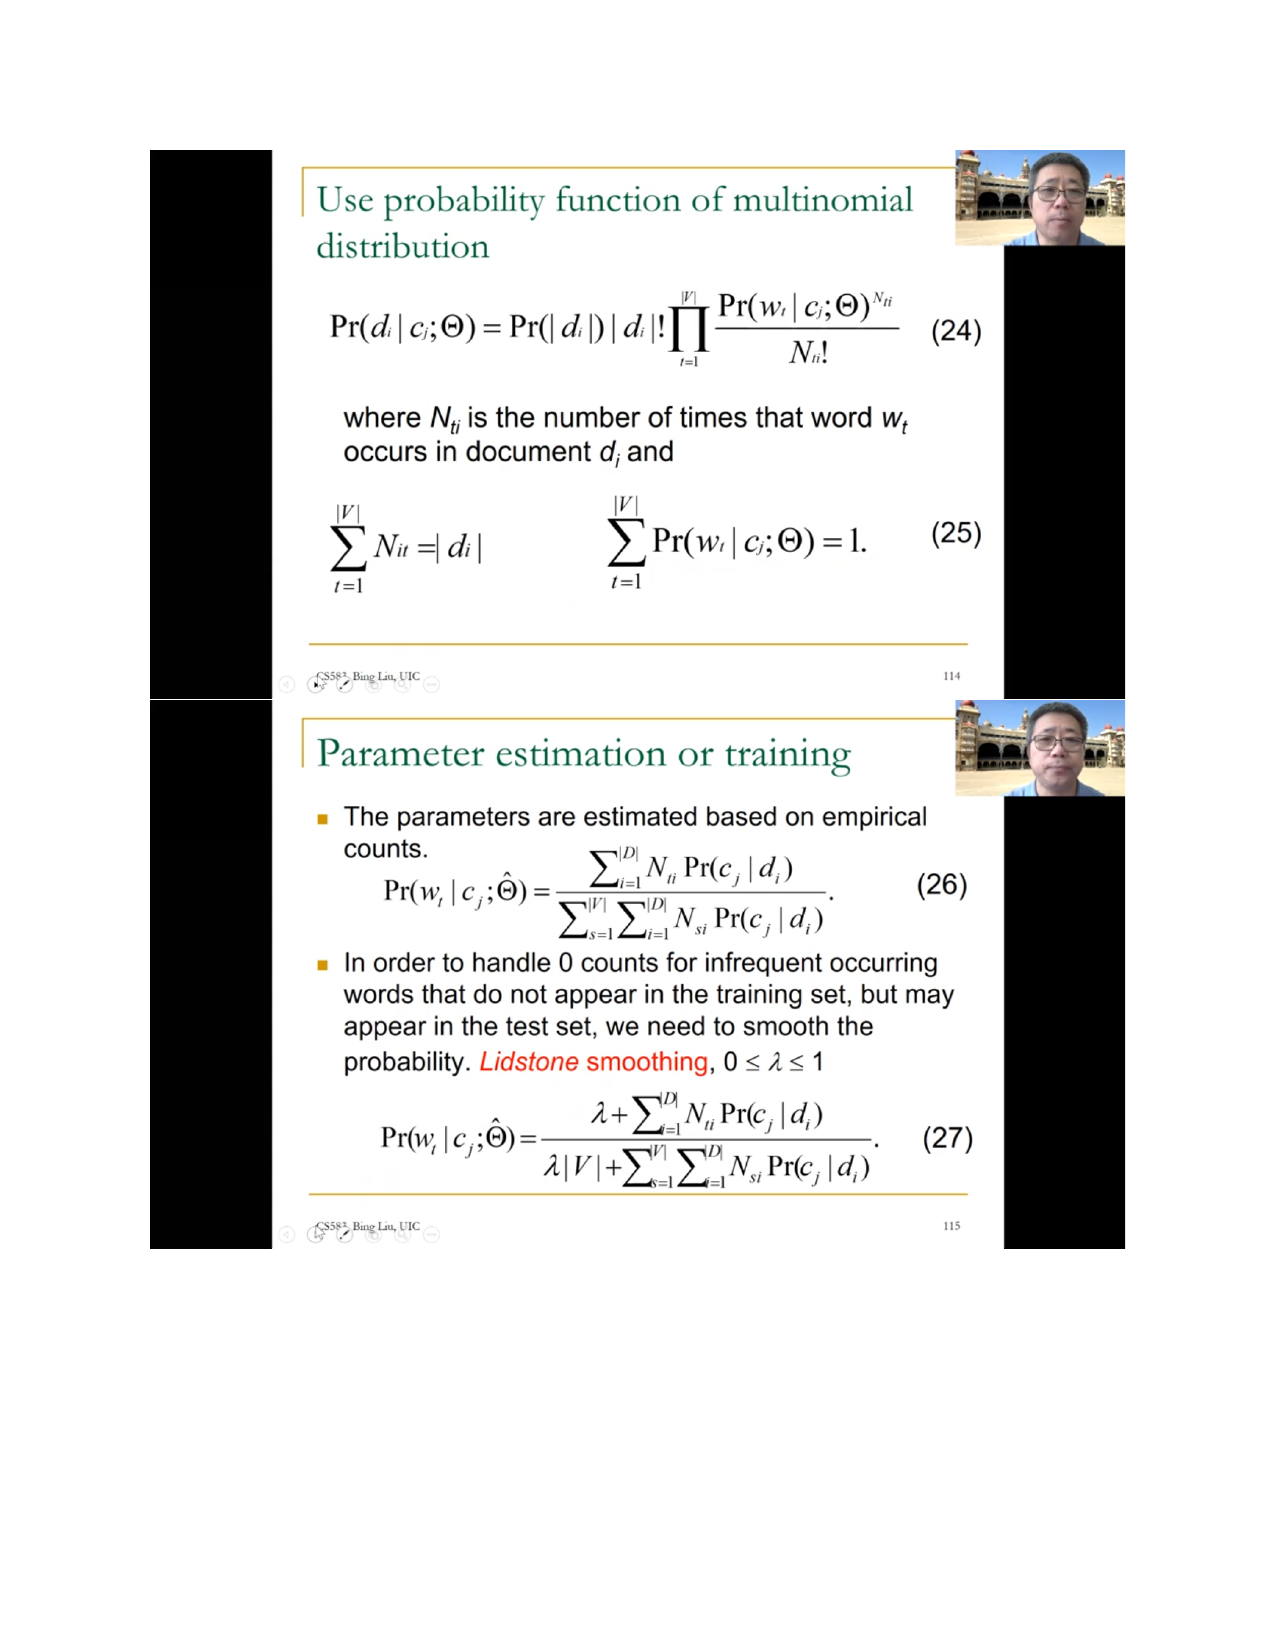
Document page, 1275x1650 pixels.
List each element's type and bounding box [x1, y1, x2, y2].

picture [150, 700, 1125, 1249]
picture [150, 150, 1125, 699]
